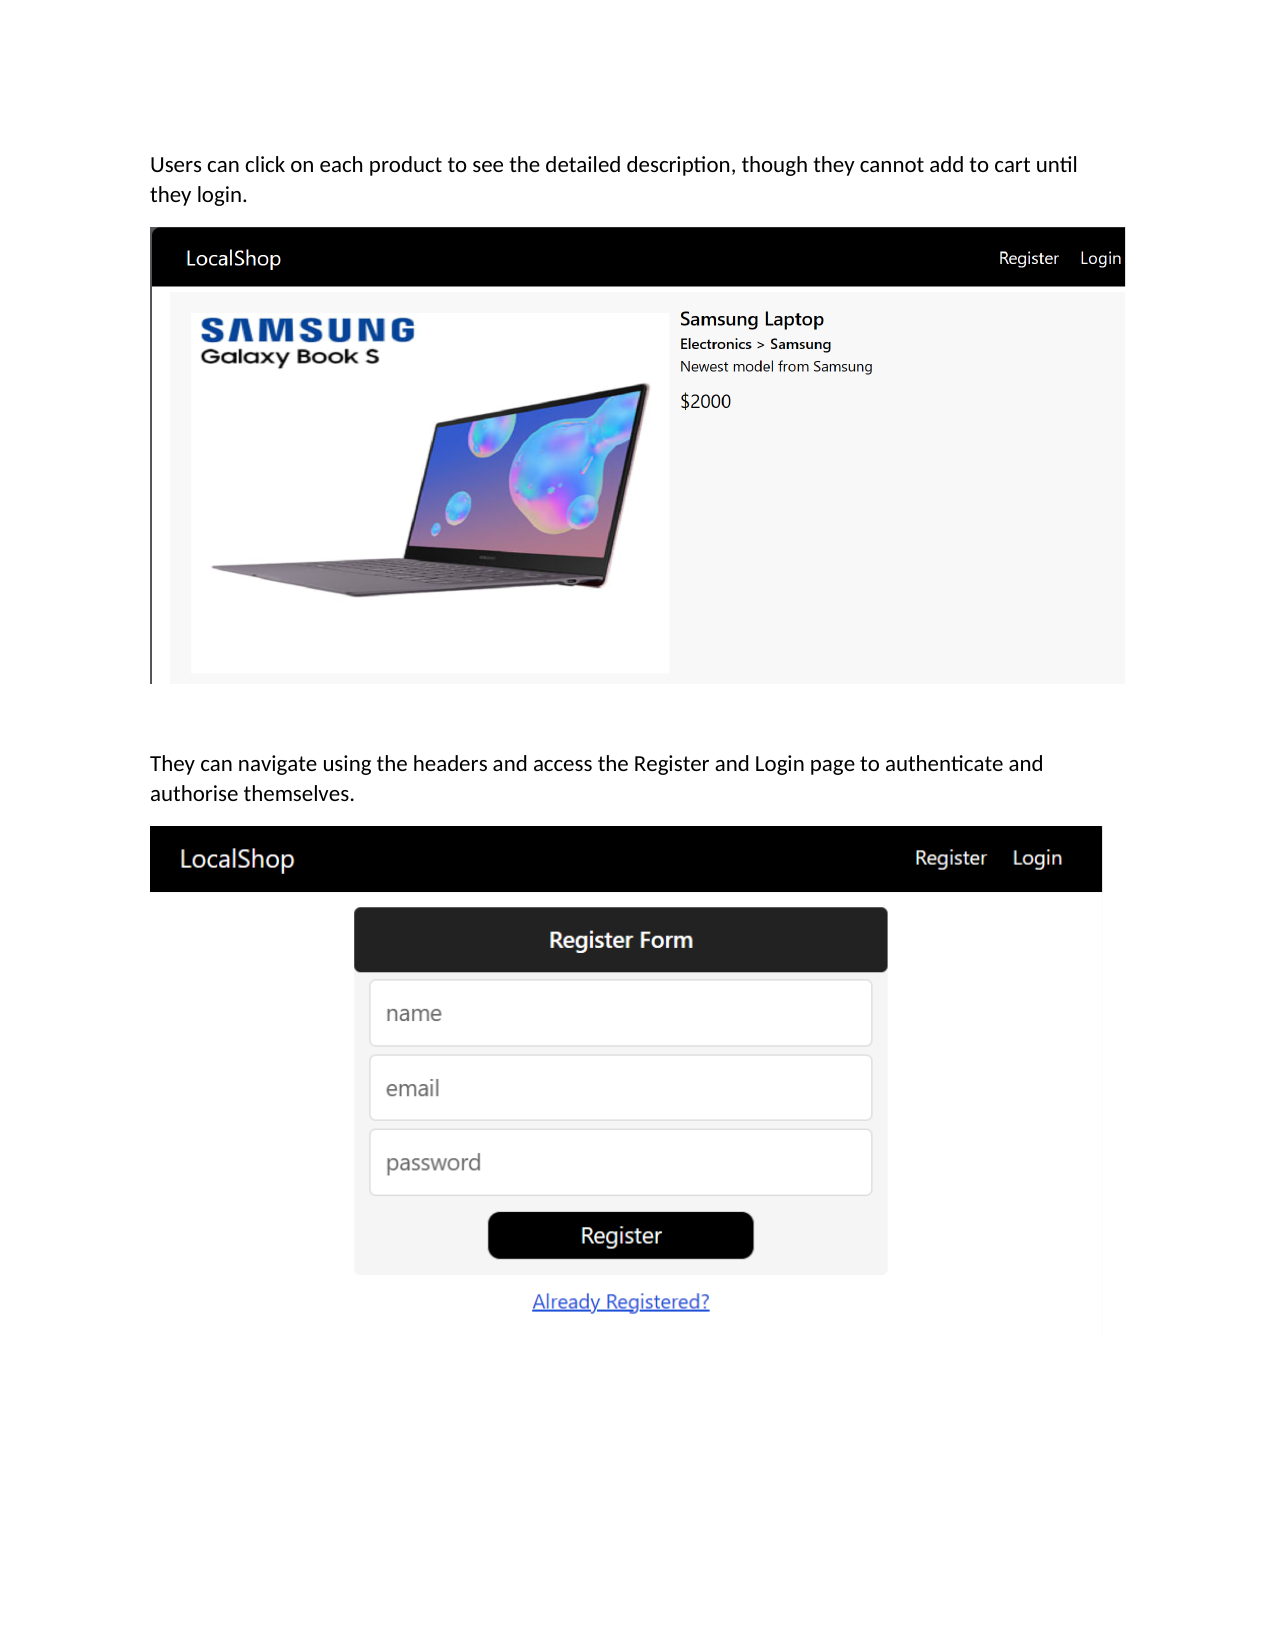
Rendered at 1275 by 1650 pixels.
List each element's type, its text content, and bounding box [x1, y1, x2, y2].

text They can navigate using the headers and access the Register and Login page to authenticate and authorise themselves. [150, 749, 1125, 807]
picture [150, 826, 1103, 1337]
text Users can click on each product to see the detailed description, though they cannot add to cart until they login. [150, 150, 1125, 208]
picture [150, 227, 1125, 684]
